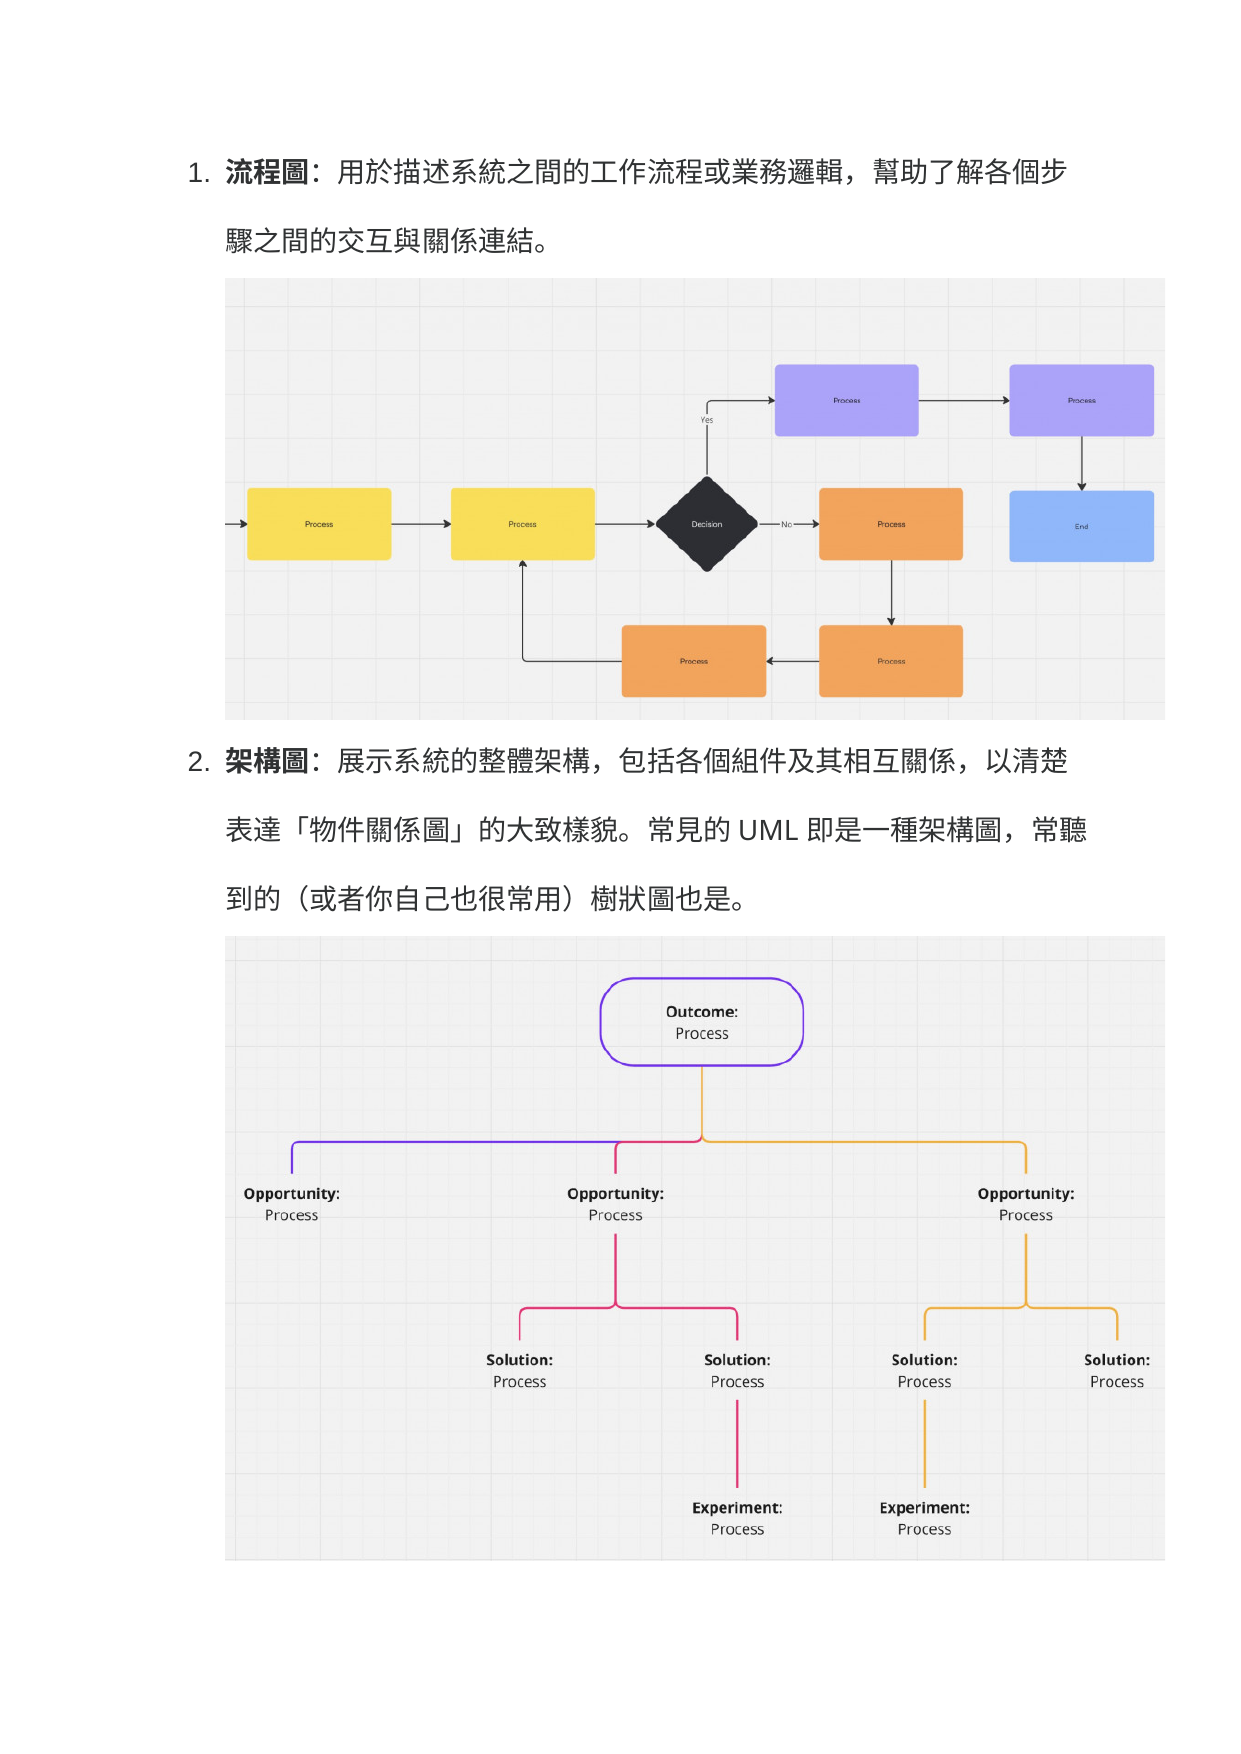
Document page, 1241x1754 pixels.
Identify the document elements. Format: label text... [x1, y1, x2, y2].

picture [225, 936, 1166, 1561]
picture [225, 278, 1166, 720]
